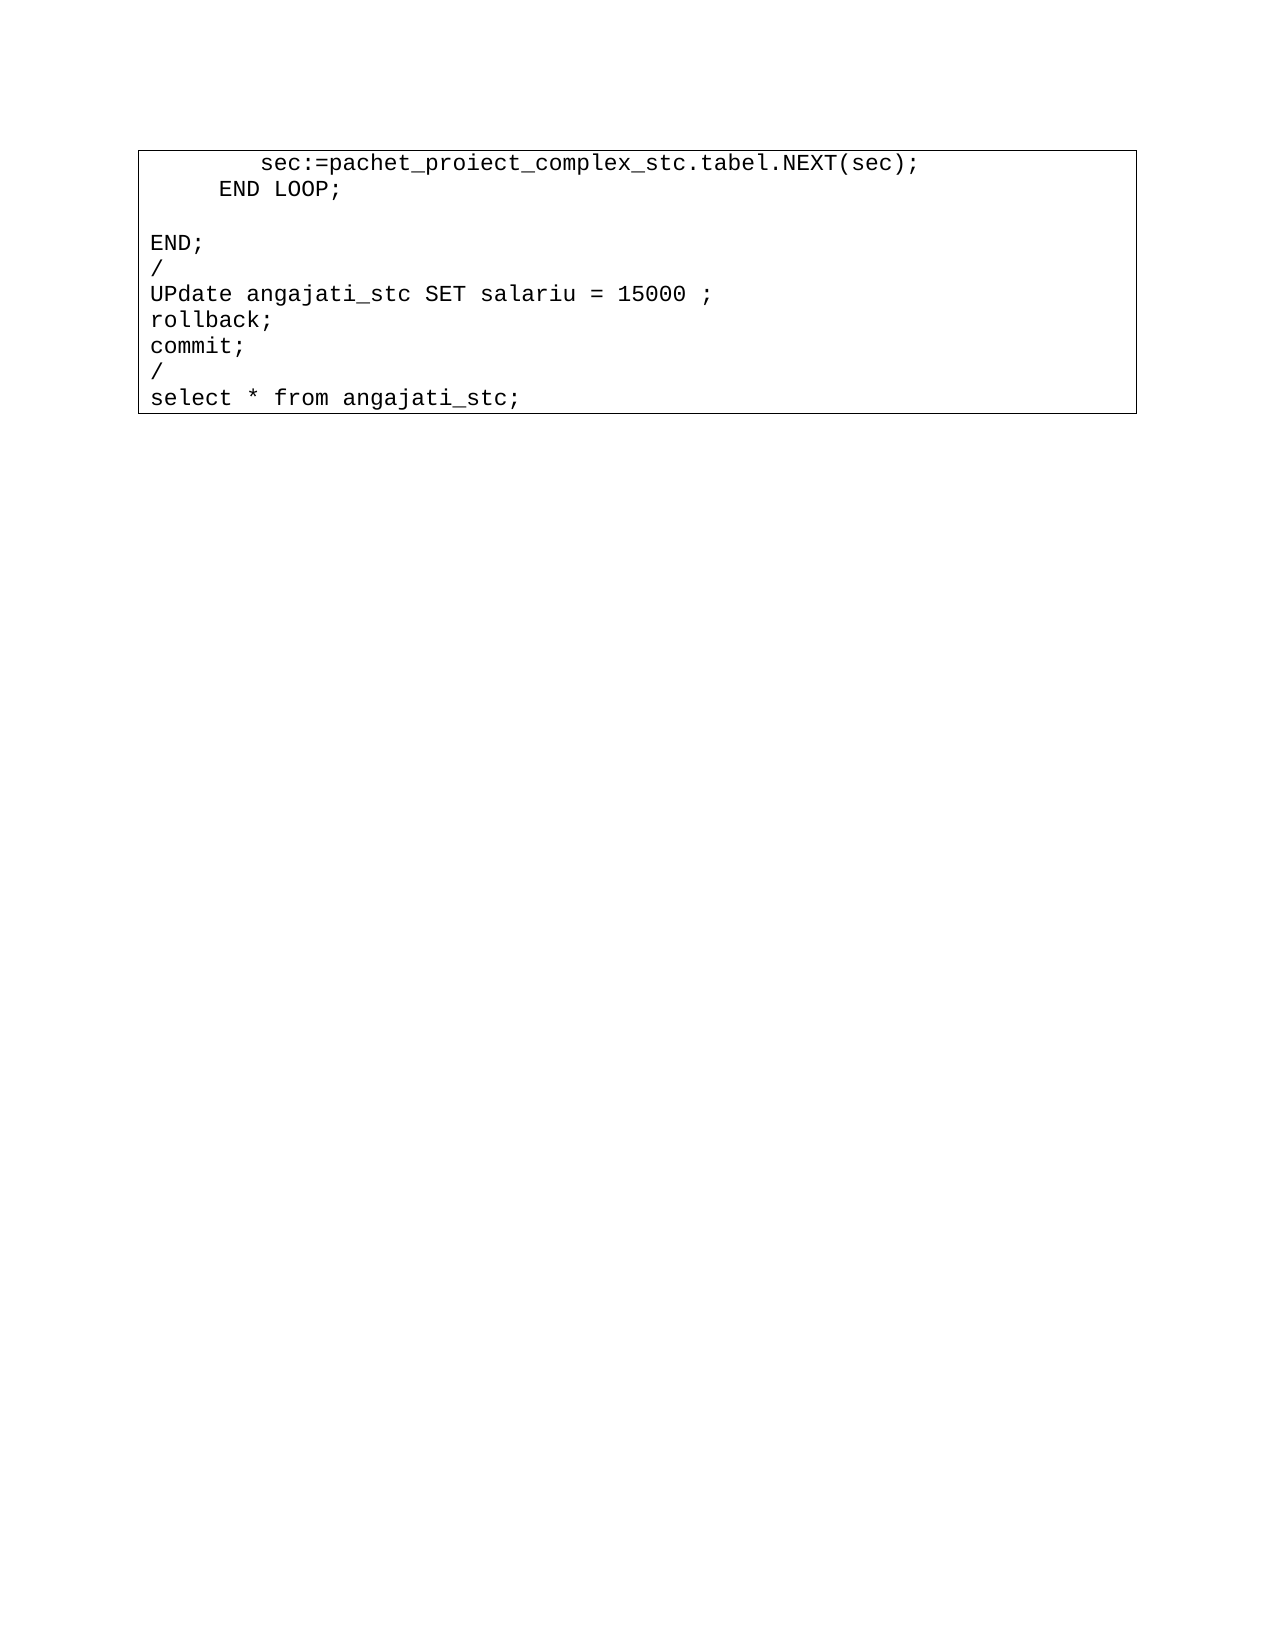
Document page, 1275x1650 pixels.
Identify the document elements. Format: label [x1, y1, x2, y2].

table_header [139, 151, 1136, 412]
